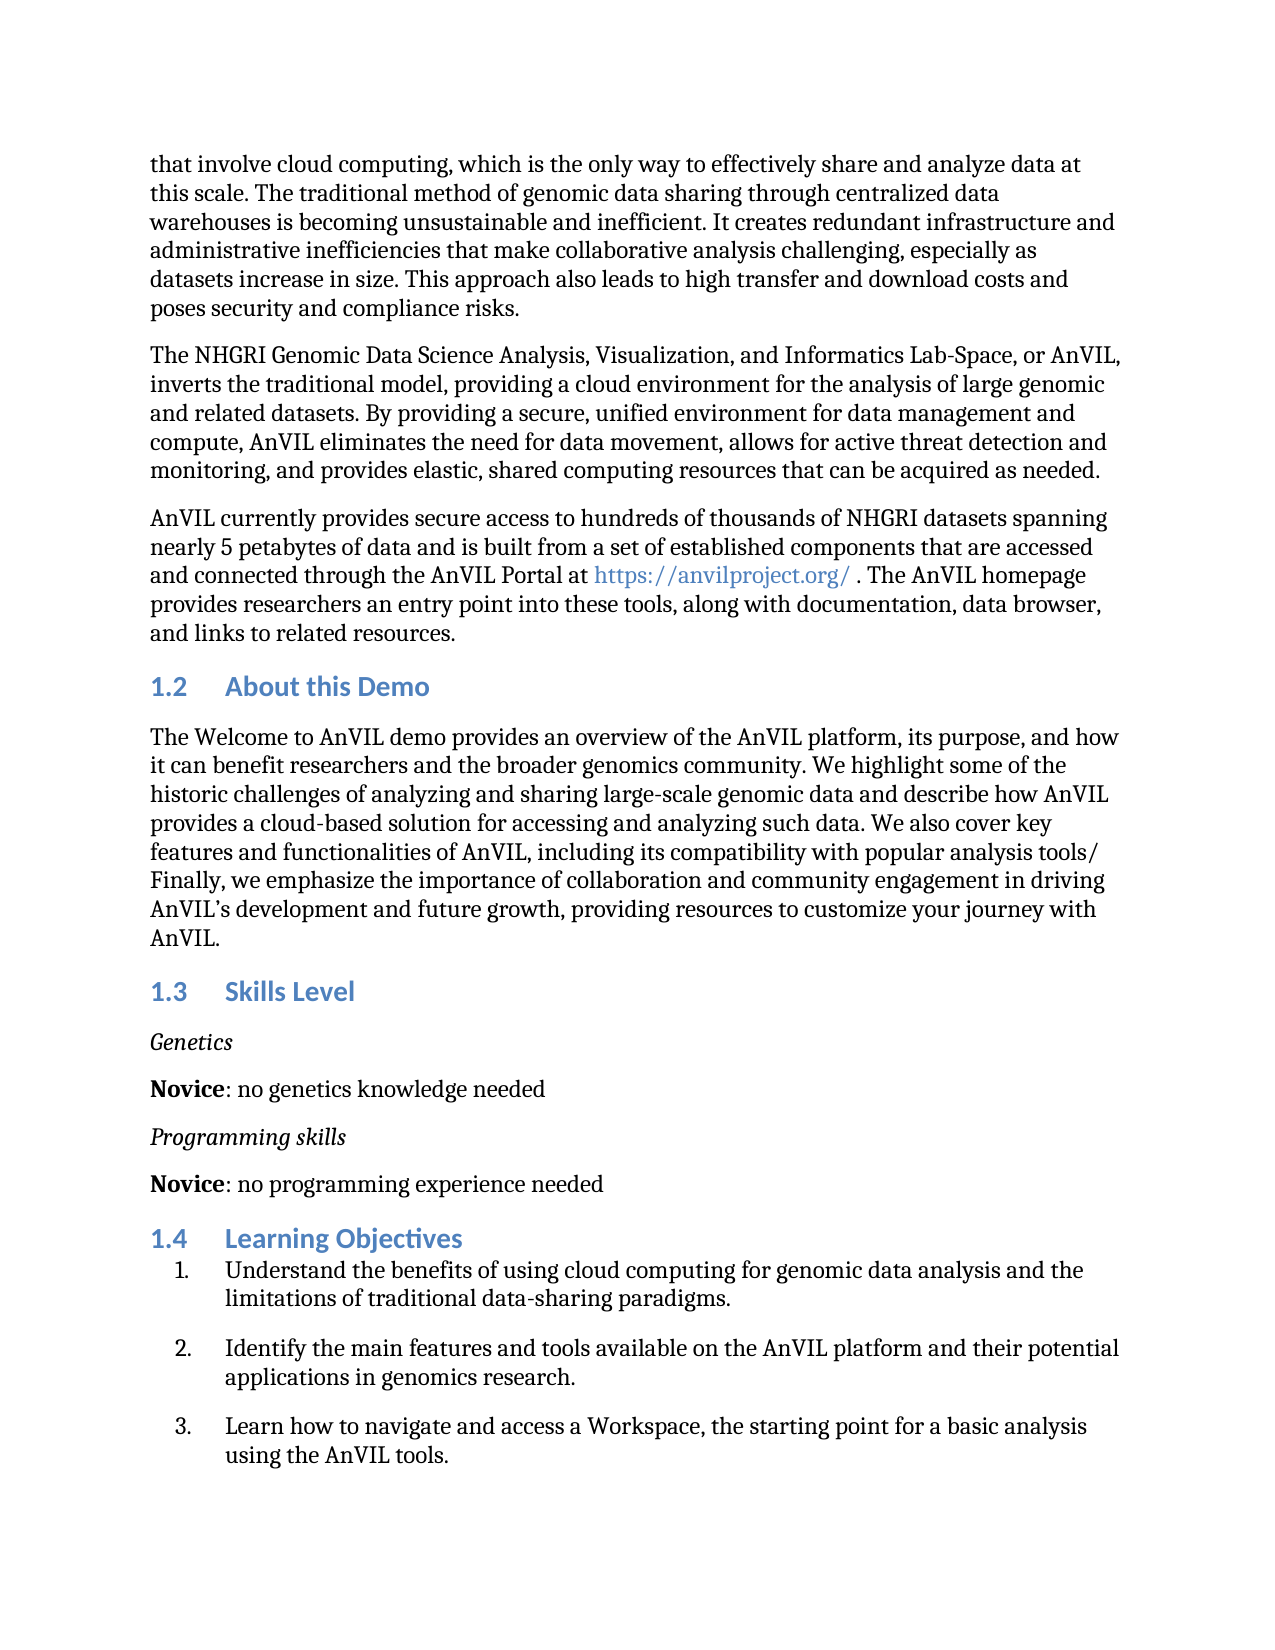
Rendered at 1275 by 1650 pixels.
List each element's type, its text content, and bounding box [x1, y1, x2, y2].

list Understand the benefits of using cloud computing for genomic data analysis and the limitations of traditional data-sharing paradigms. [175, 1256, 1125, 1313]
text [150, 150, 1125, 322]
text Programming skills [150, 1123, 1125, 1152]
list Learn how to navigate and access a Workspace, the starting point for a basic analysis using the AnVIL tools. [175, 1412, 1125, 1470]
text Genetics [150, 1028, 1125, 1057]
text The NHGRI Genomic Data Science Analysis, Visualization, and Informatics Lab-Space, or AnVIL, inverts the traditional model, providing a cloud environment for the analysis of large genomic and related datasets. By providing a secure, unified environment for data management and compute, AnVIL eliminates the need for data movement, allows for active threat detection and monitoring, and provides elastic, shared computing resources that can be acquired as needed. [150, 341, 1125, 485]
list Identify the main features and tools available on the AnVIL platform and their potential applications in genomics research. [175, 1334, 1125, 1391]
text AnVIL currently provides secure access to hundreds of thousands of NHGRI datasets spanning nearly 5 petabytes of data and is built from a set of established components that are accessed and connected through the AnVIL Portal at https://anvilproject.org/ . The AnVIL homepage provides researchers an entry point into these tools, along with documentation, data browser, and links to related resources. [150, 504, 1125, 647]
subtitle 1.4 Learning Objectives [150, 1220, 1125, 1256]
text The Welcome to AnVIL demo provides an overview of the AnVIL platform, its purpose, and how it can benefit researchers and the broader genomics community. We highlight some of the historic challenges of analyzing and sharing large-scale genomic data and describe how AnVIL provides a cloud-based solution for accessing and analyzing such data. We also cover key features and functionalities of AnVIL, including its compatibility with popular analysis tools/ Finally, we emphasize the importance of collaboration and community engagement in driving AnVIL’s development and future growth, providing resources to customize your journey with AnVIL. [150, 723, 1125, 953]
text Novice: no genetics knowledge needed [150, 1075, 1125, 1104]
subtitle 1.2 About this Demo [150, 668, 1125, 704]
subtitle 1.3 Skills Level [150, 973, 1125, 1009]
text Novice: no programming experience needed [150, 1170, 1125, 1199]
